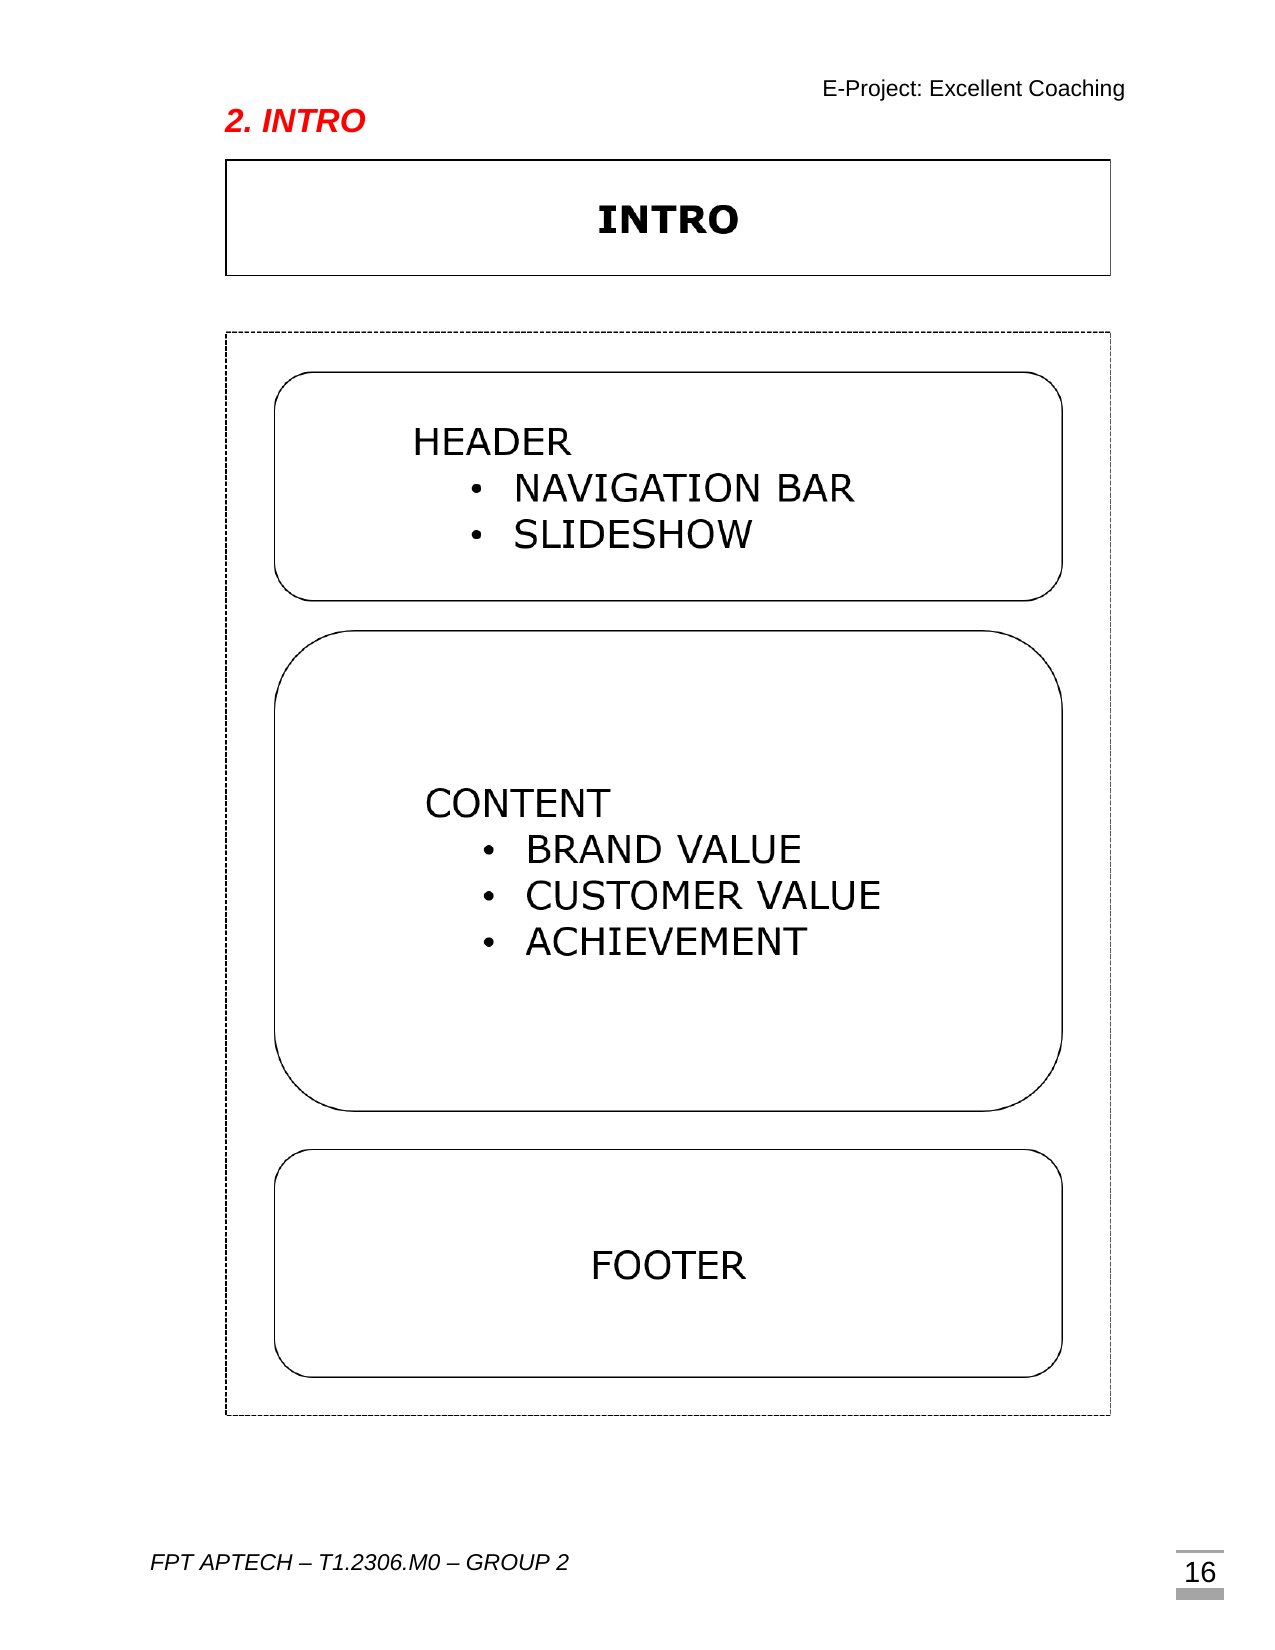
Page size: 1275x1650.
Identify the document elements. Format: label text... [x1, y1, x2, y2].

text 2. INTRO [150, 101, 1125, 140]
picture [225, 159, 1111, 1416]
